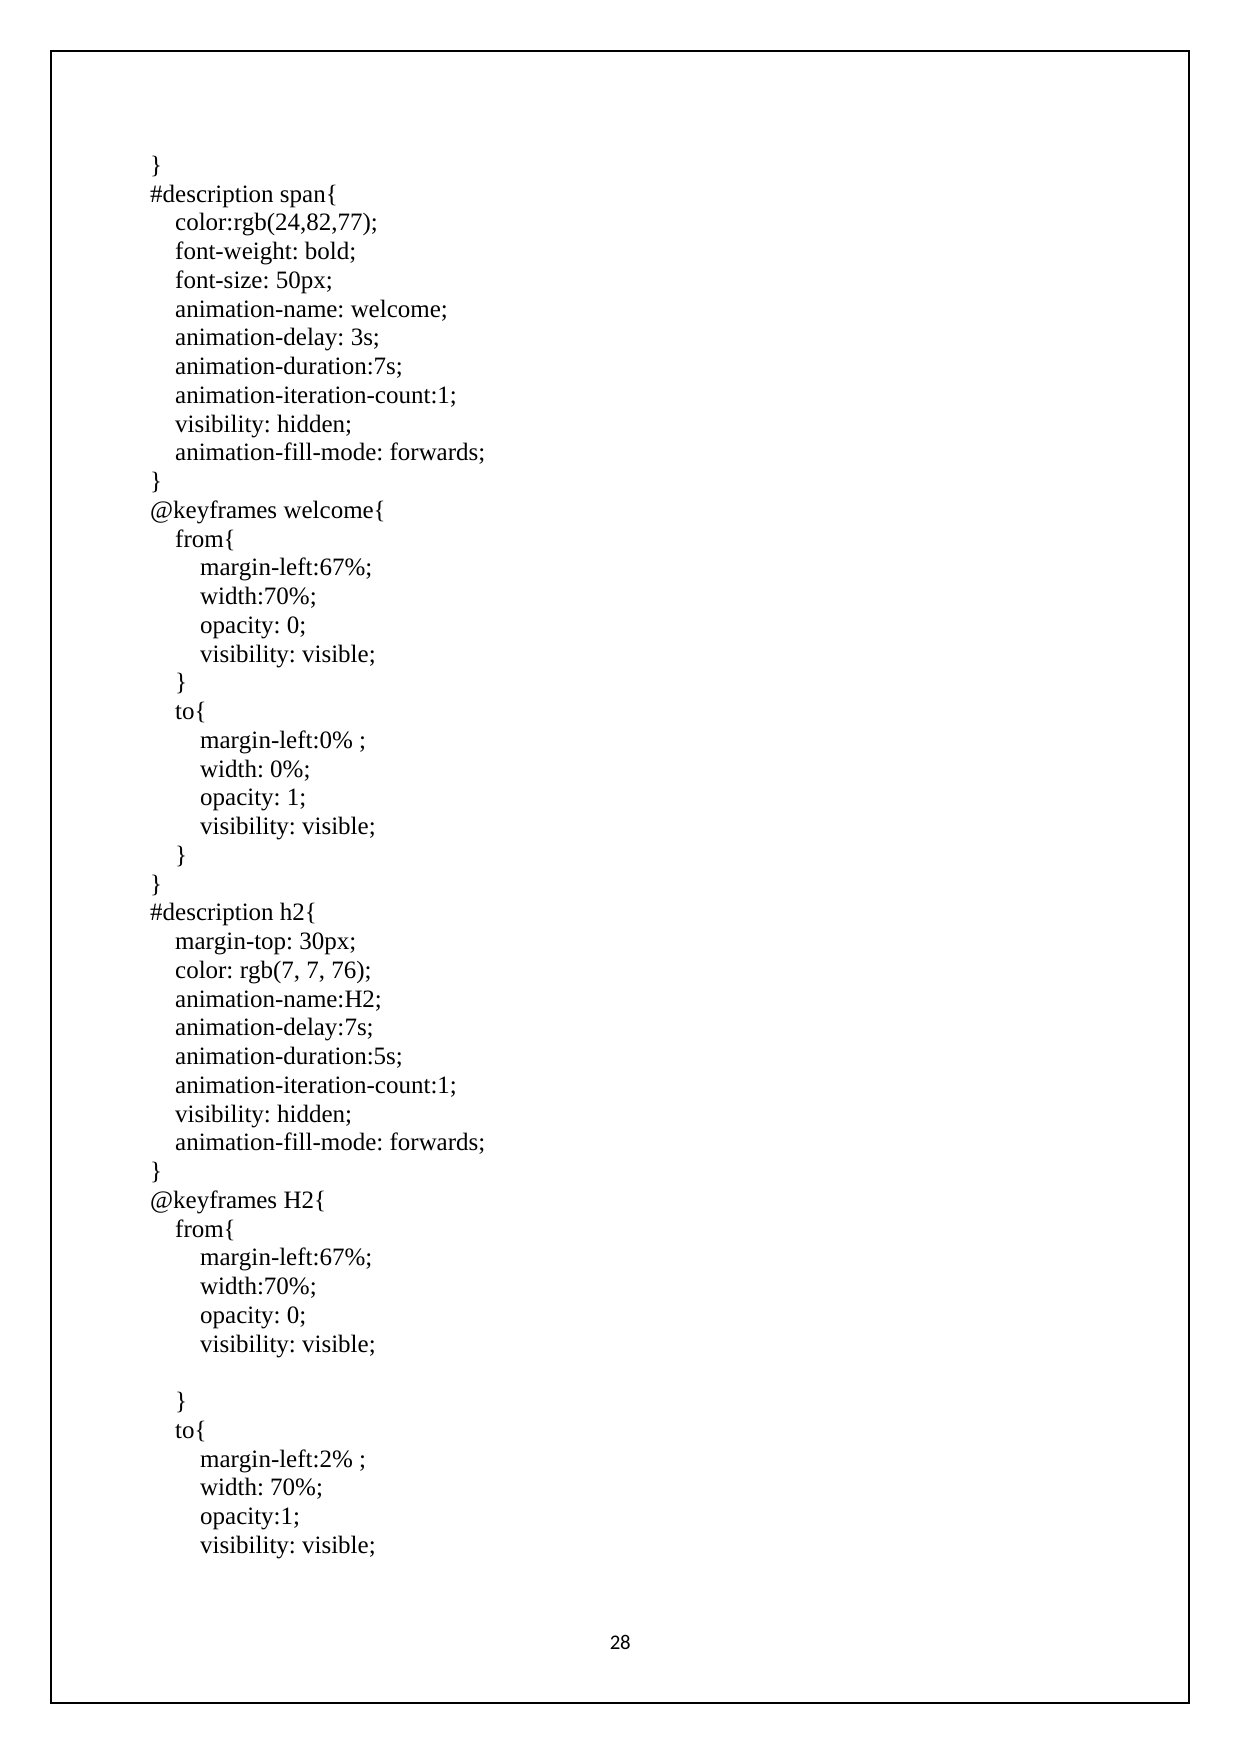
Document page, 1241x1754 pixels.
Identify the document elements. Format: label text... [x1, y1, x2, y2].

text visibility: visible; [150, 811, 1090, 840]
text from{ [150, 524, 1090, 552]
text animation-name: welcome; [150, 294, 1090, 322]
text } [150, 869, 1090, 897]
text } [150, 840, 1090, 869]
text @keyframes H2{ [150, 1185, 1090, 1214]
text font-weight: bold; [150, 236, 1090, 265]
text font-size: 50px; [150, 265, 1090, 294]
text opacity: 0; [150, 610, 1090, 639]
text animation-duration:5s; [150, 1041, 1090, 1070]
text visibility: hidden; [150, 409, 1090, 437]
text width:70%; [150, 1271, 1090, 1300]
text width: 70%; [150, 1472, 1090, 1501]
text width: 0%; [150, 754, 1090, 782]
text animation-iteration-count:1; [150, 1070, 1090, 1099]
text } [150, 466, 1090, 495]
text #description h2{ [150, 897, 1090, 926]
text width:70%; [150, 581, 1090, 610]
text to{ [150, 696, 1090, 725]
text animation-fill-mode: forwards; [150, 437, 1090, 466]
text color:rgb(24,82,77); [150, 207, 1090, 236]
text animation-iteration-count:1; [150, 380, 1090, 409]
text color: rgb(7, 7, 76); [150, 955, 1090, 984]
text margin-left:67%; [150, 1242, 1090, 1271]
text @keyframes welcome{ [150, 495, 1090, 524]
text } [150, 1156, 1090, 1185]
text animation-fill-mode: forwards; [150, 1127, 1090, 1156]
text visibility: visible; [150, 639, 1090, 667]
text } [150, 150, 1090, 179]
text animation-duration:7s; [150, 351, 1090, 380]
text #description span{ [150, 179, 1090, 207]
text margin-left:0% ; [150, 725, 1090, 754]
text visibility: visible; [150, 1530, 1090, 1559]
text visibility: hidden; [150, 1099, 1090, 1127]
text animation-delay: 3s; [150, 322, 1090, 351]
text from{ [150, 1214, 1090, 1242]
text } [150, 1386, 1090, 1415]
text opacity: 1; [150, 782, 1090, 811]
text opacity: 0; [150, 1300, 1090, 1329]
text margin-top: 30px; [150, 926, 1090, 955]
text } [150, 667, 1090, 696]
text animation-delay:7s; [150, 1012, 1090, 1041]
text animation-name:H2; [150, 984, 1090, 1012]
text margin-left:2% ; [150, 1444, 1090, 1472]
text opacity:1; [150, 1501, 1090, 1530]
text to{ [150, 1415, 1090, 1444]
text margin-left:67%; [150, 552, 1090, 581]
text visibility: visible; [150, 1329, 1090, 1357]
